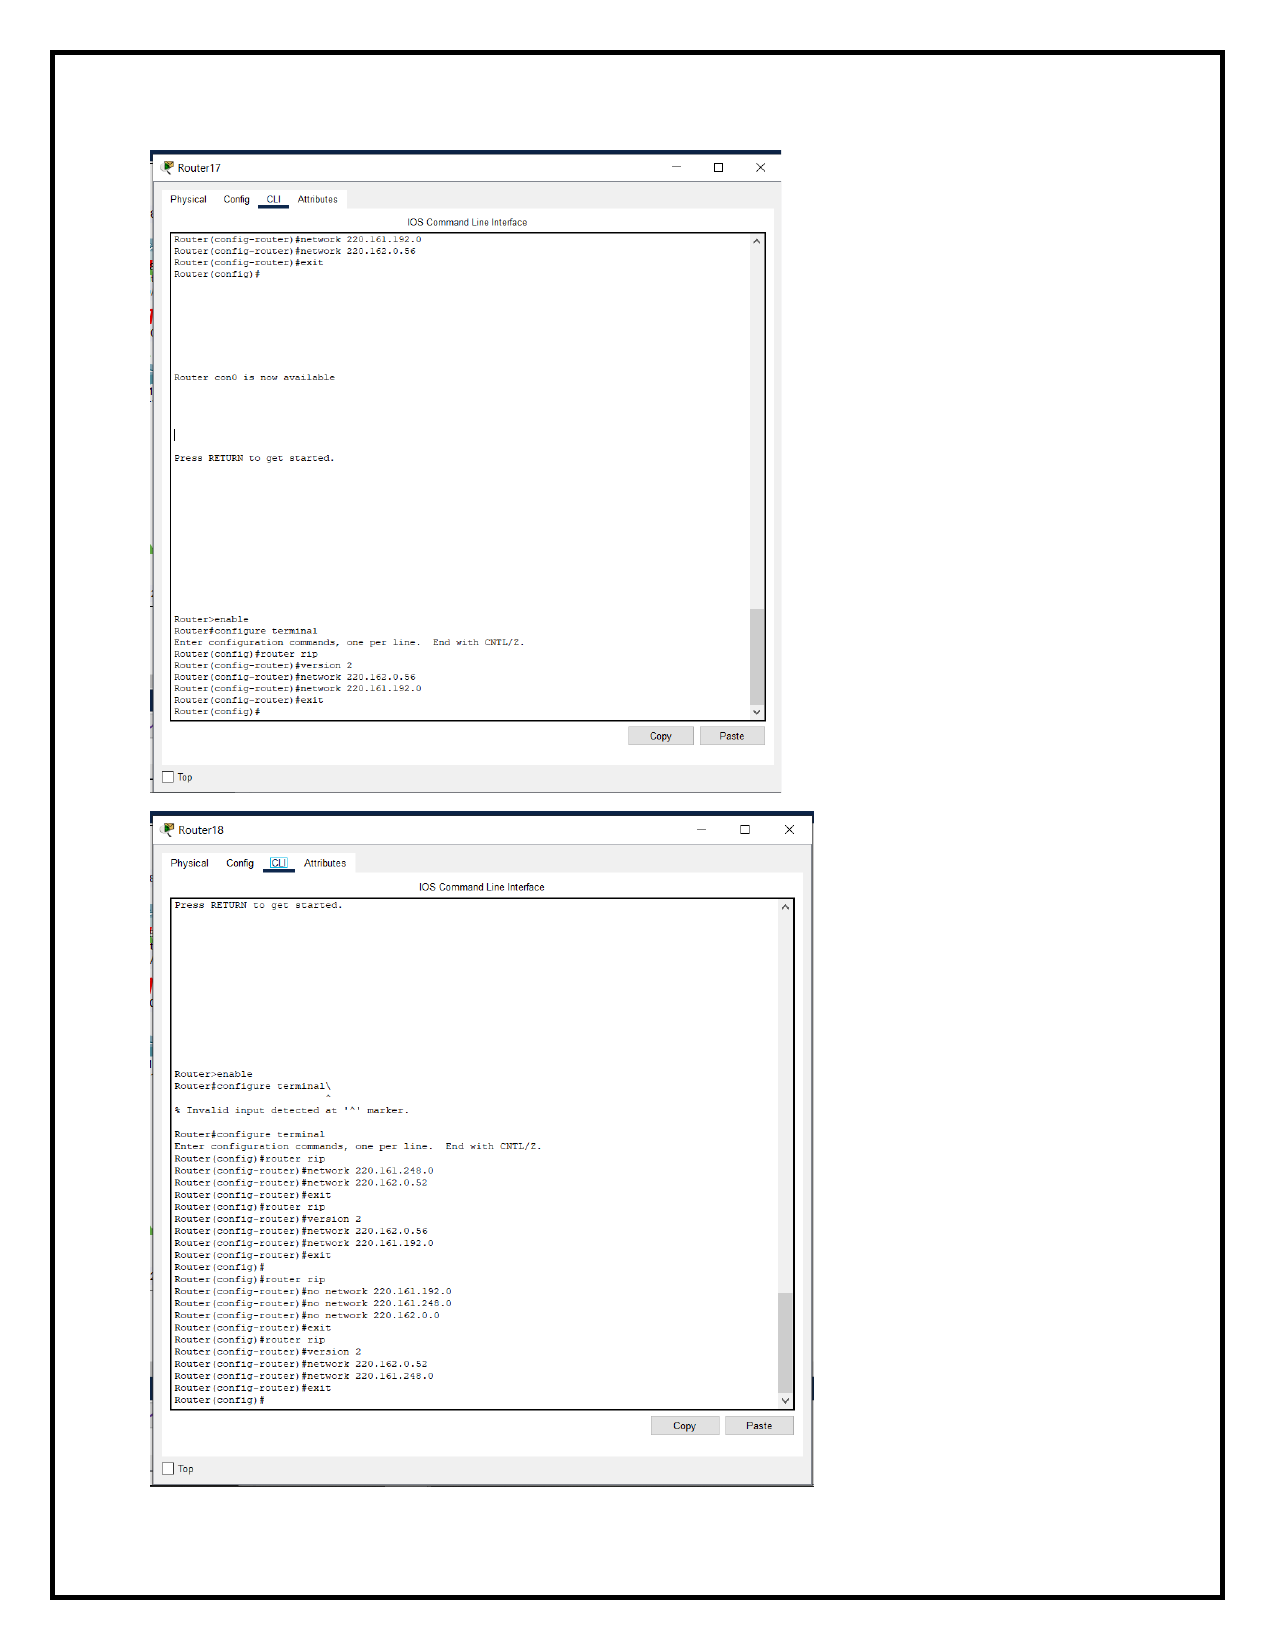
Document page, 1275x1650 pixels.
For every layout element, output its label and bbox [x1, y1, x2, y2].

picture [150, 811, 814, 1487]
picture [150, 150, 782, 793]
